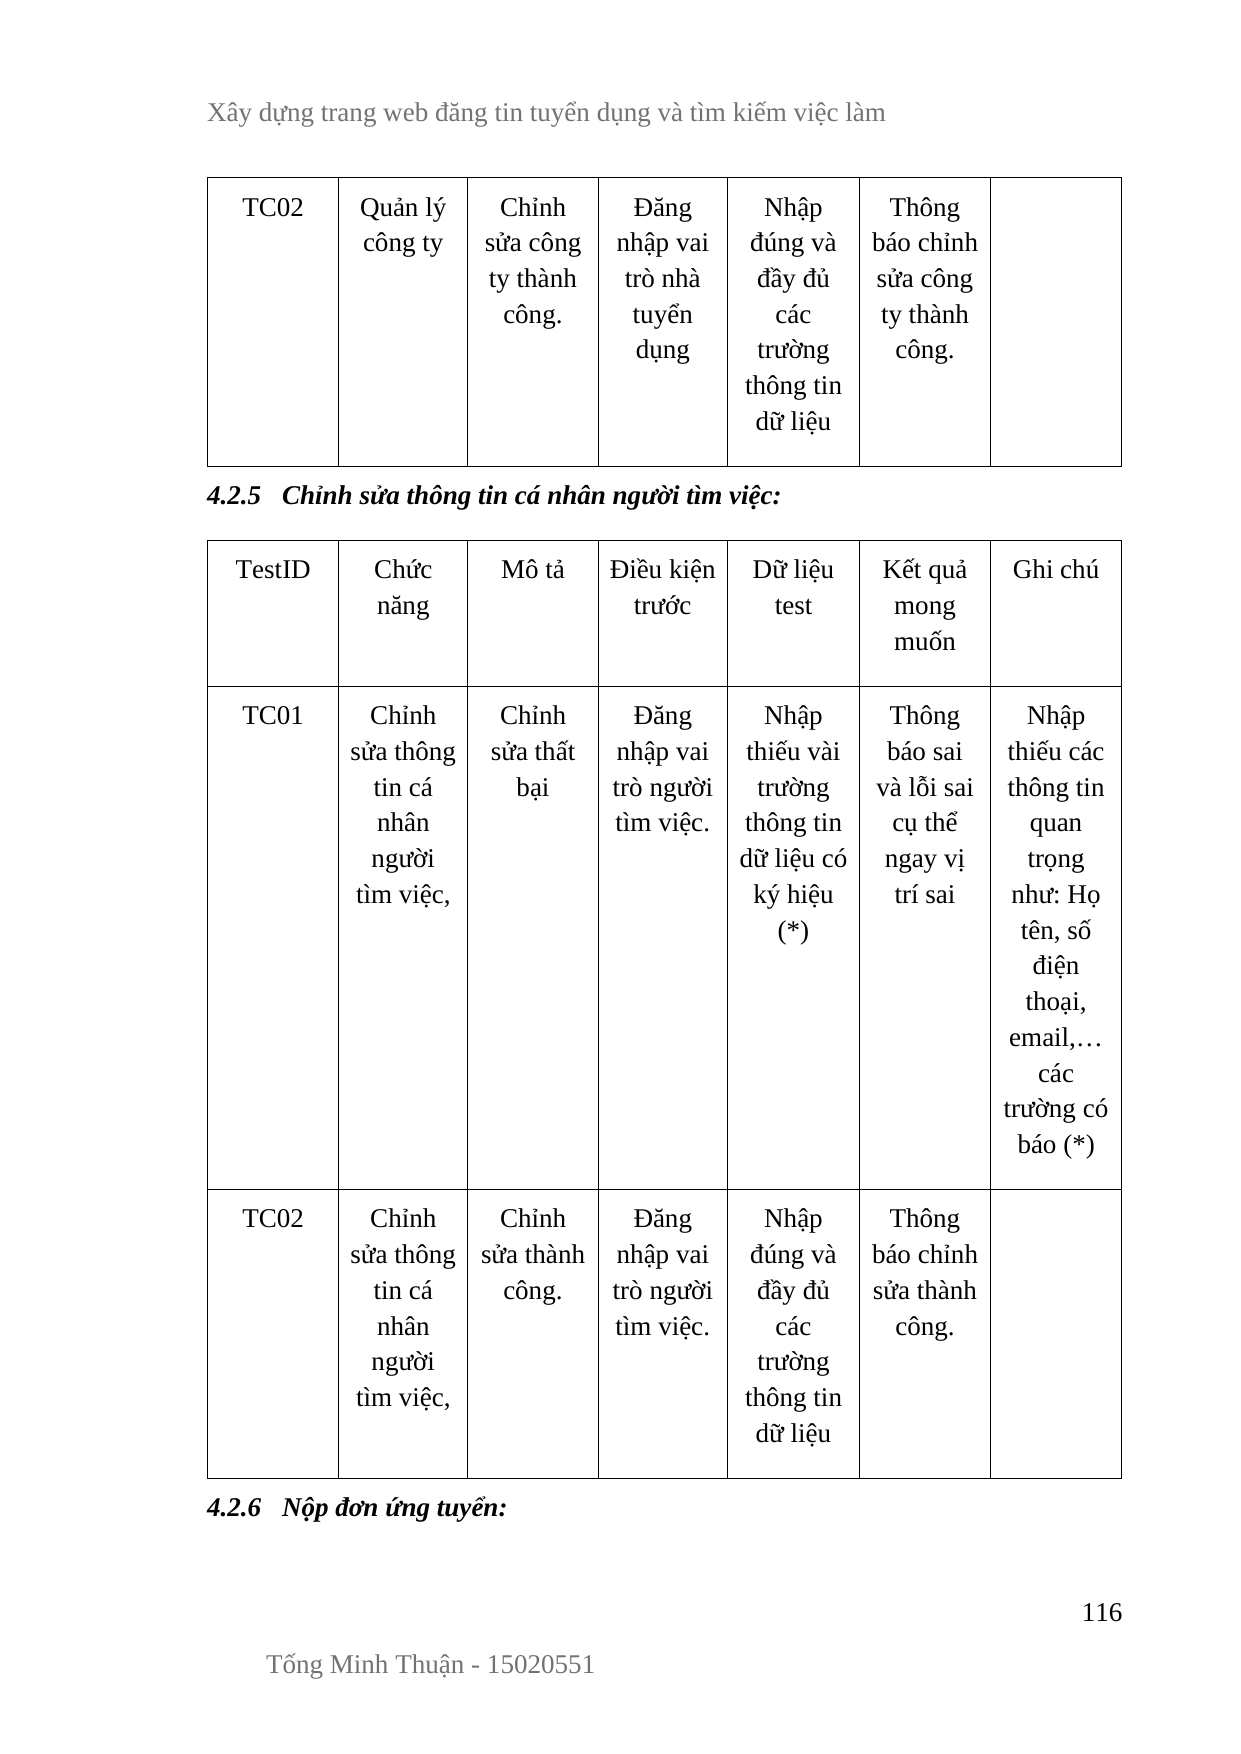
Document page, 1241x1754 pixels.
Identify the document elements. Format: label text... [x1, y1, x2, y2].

table_cell TC02 [208, 178, 338, 466]
table_header Chức năng [339, 541, 467, 686]
table_cell Nhập đúng và đầy đủ các trường thông tin dữ liệu [728, 178, 859, 466]
text Chỉnh sửa thông tin cá nhân người tìm việc: [207, 479, 1122, 511]
table_header Kết quả mong muốn [860, 541, 990, 686]
table_cell Đăng nhập vai trò người tìm việc. [599, 687, 727, 1189]
table_cell Thông báo chỉnh sửa công ty thành công. [860, 178, 990, 466]
table_cell Chỉnh sửa thành công. [468, 1190, 598, 1477]
table_cell [991, 1190, 1121, 1477]
table_cell Chỉnh sửa công ty thành công. [468, 178, 598, 466]
text Nộp đơn ứng tuyển: [207, 1491, 1122, 1522]
table_cell Thông báo sai và lỗi sai cụ thể ngay vị trí sai [860, 687, 990, 1189]
table_cell Chỉnh sửa thất bại [468, 687, 598, 1189]
table_header Mô tả [468, 541, 598, 686]
table_cell TC01 [208, 687, 338, 1189]
table_cell Quản lý công ty [339, 178, 467, 466]
table_cell TC02 [208, 1190, 338, 1477]
table_header Ghi chú [991, 541, 1121, 686]
table_cell Chỉnh sửa thông tin cá nhân người tìm việc, [339, 1190, 467, 1477]
table_cell Đăng nhập vai trò người tìm việc. [599, 1190, 727, 1477]
table_header Dữ liệu test [728, 541, 859, 686]
table_cell [991, 178, 1121, 466]
table_header TestID [208, 541, 338, 686]
table_cell Nhập thiếu các thông tin quan trọng như: Họ tên, số điện thoại, email,… các trường có báo (*) [991, 687, 1121, 1189]
table_cell Nhập đúng và đầy đủ các trường thông tin dữ liệu [728, 1190, 859, 1477]
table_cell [599, 178, 727, 466]
table_header Điều kiện trước [599, 541, 727, 686]
table_cell Chỉnh sửa thông tin cá nhân người tìm việc, [339, 687, 467, 1189]
table_cell Thông báo chỉnh sửa thành công. [860, 1190, 990, 1477]
table_cell Nhập thiếu vài trường thông tin dữ liệu có ký hiệu (*) [728, 687, 859, 1189]
